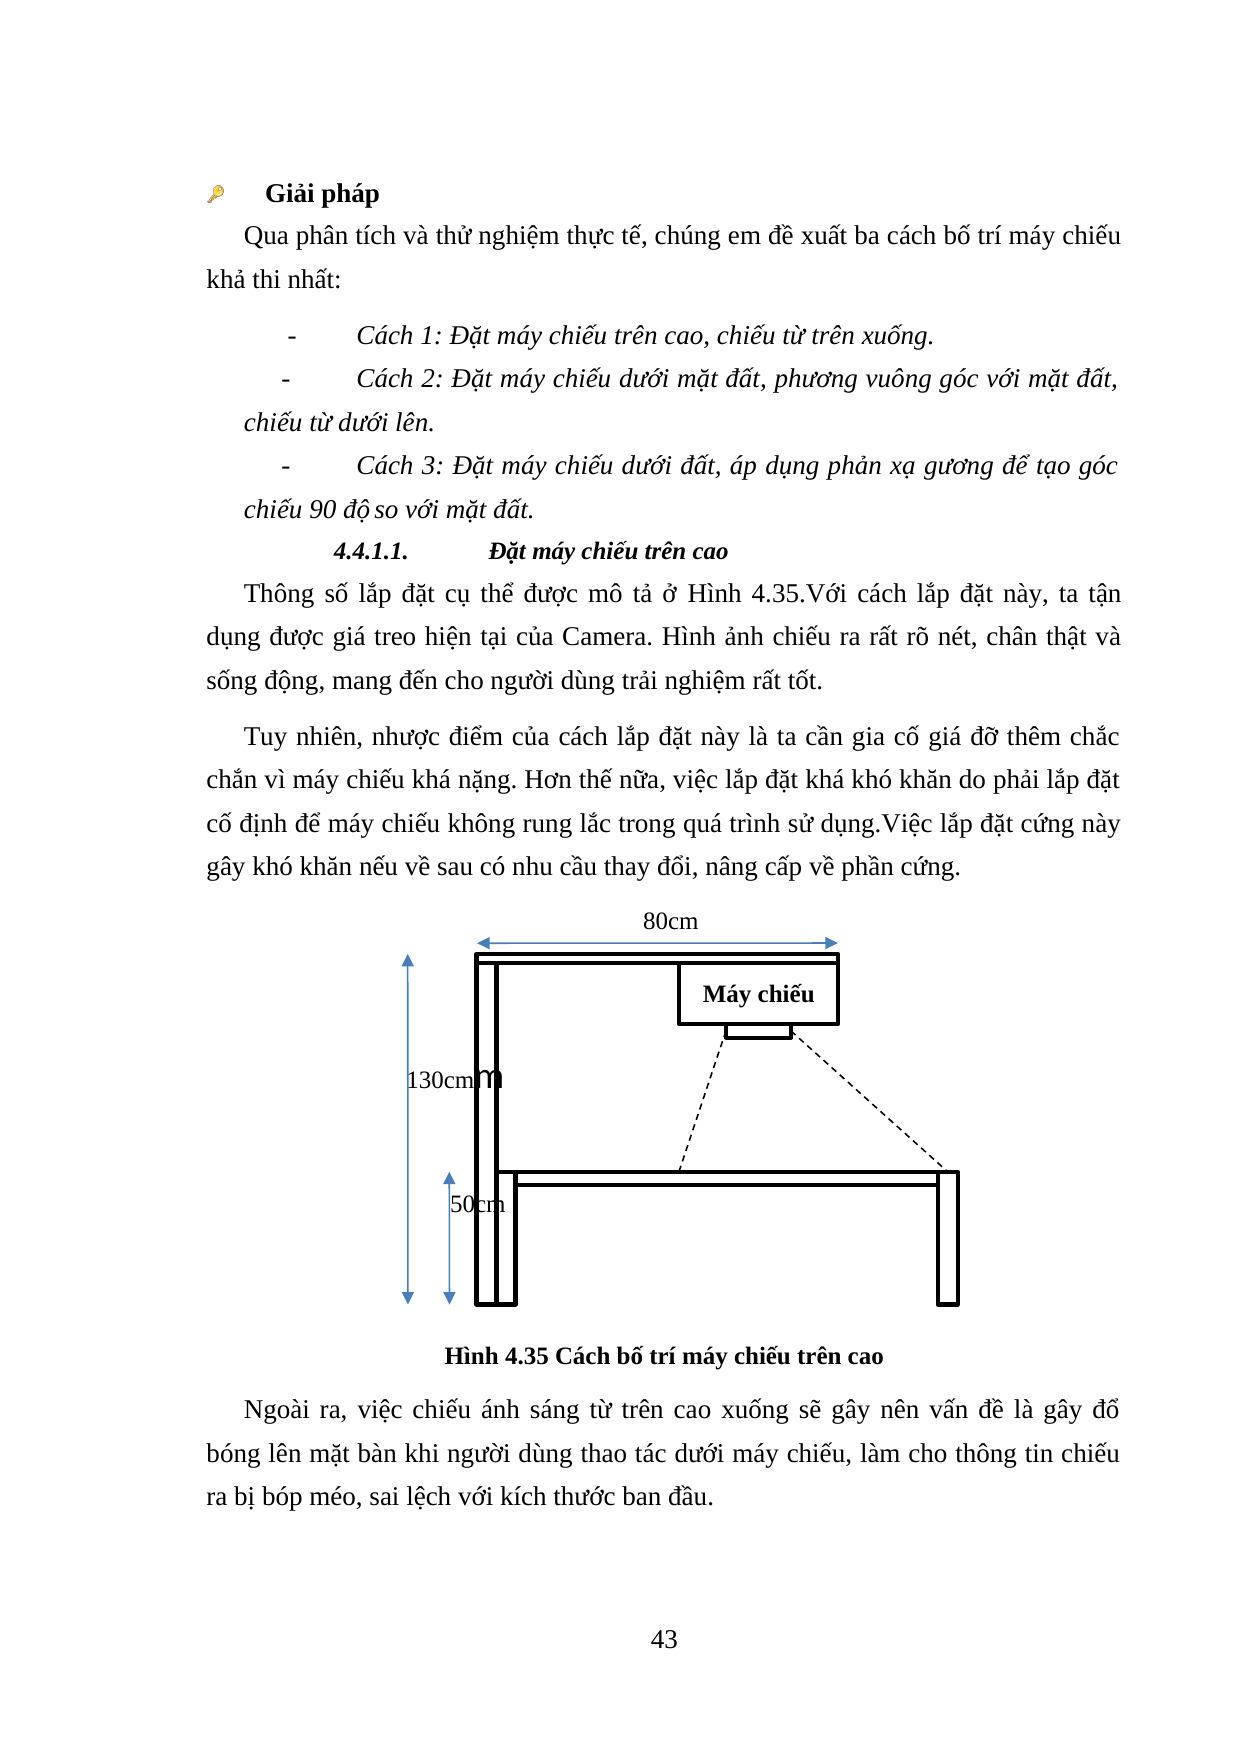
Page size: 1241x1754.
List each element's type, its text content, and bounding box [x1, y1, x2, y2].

subtitle Cách 2: Đặt máy chiếu dưới mặt đất, phương vuông góc với mặt đất, chiếu từ dưới lên. [244, 362, 1122, 437]
text Giải pháp [206, 177, 1122, 208]
text Ngoài ra, việc chiếu ánh sáng từ trên cao xuống sẽ gây nên vấn đề là gây đổ bóng lên mặt bàn khi người dùng thao tác dưới máy chiếu, làm cho thông tin chiếu ra bị bóp méo, sai lệch với kích thước ban đầu. [206, 1393, 1122, 1512]
subtitle Đặt máy chiếu trên cao [296, 536, 1122, 565]
text Tuy nhiên, nhược điểm của cách lắp đặt này là ta cần gia cố giá đỡ thêm chắc chắn vì máy chiếu khá nặng. Hơn thế nữa, việc lắp đặt khá khó khăn do phải lắp đặt cố định để máy chiếu không rung lắc trong quá trình sử dụng.Việc lắp đặt cứng này gây khó khăn nếu về sau có nhu cầu thay đổi, nâng cấp về phần cứng. [206, 720, 1122, 882]
picture [207, 185, 224, 203]
subtitle Cách 1: Đặt máy chiếu trên cao, chiếu từ trên xuống. [250, 319, 1122, 350]
text Qua phân tích và thử nghiệm thực tế, chúng em đề xuất ba cách bố trí máy chiếu khả thi nhất: [206, 219, 1122, 294]
subtitle Cách 3: Đặt máy chiếu dưới đất, áp dụng phản xạ gương để tạo góc chiếu 90 độ so với mặt đất. [244, 449, 1122, 524]
